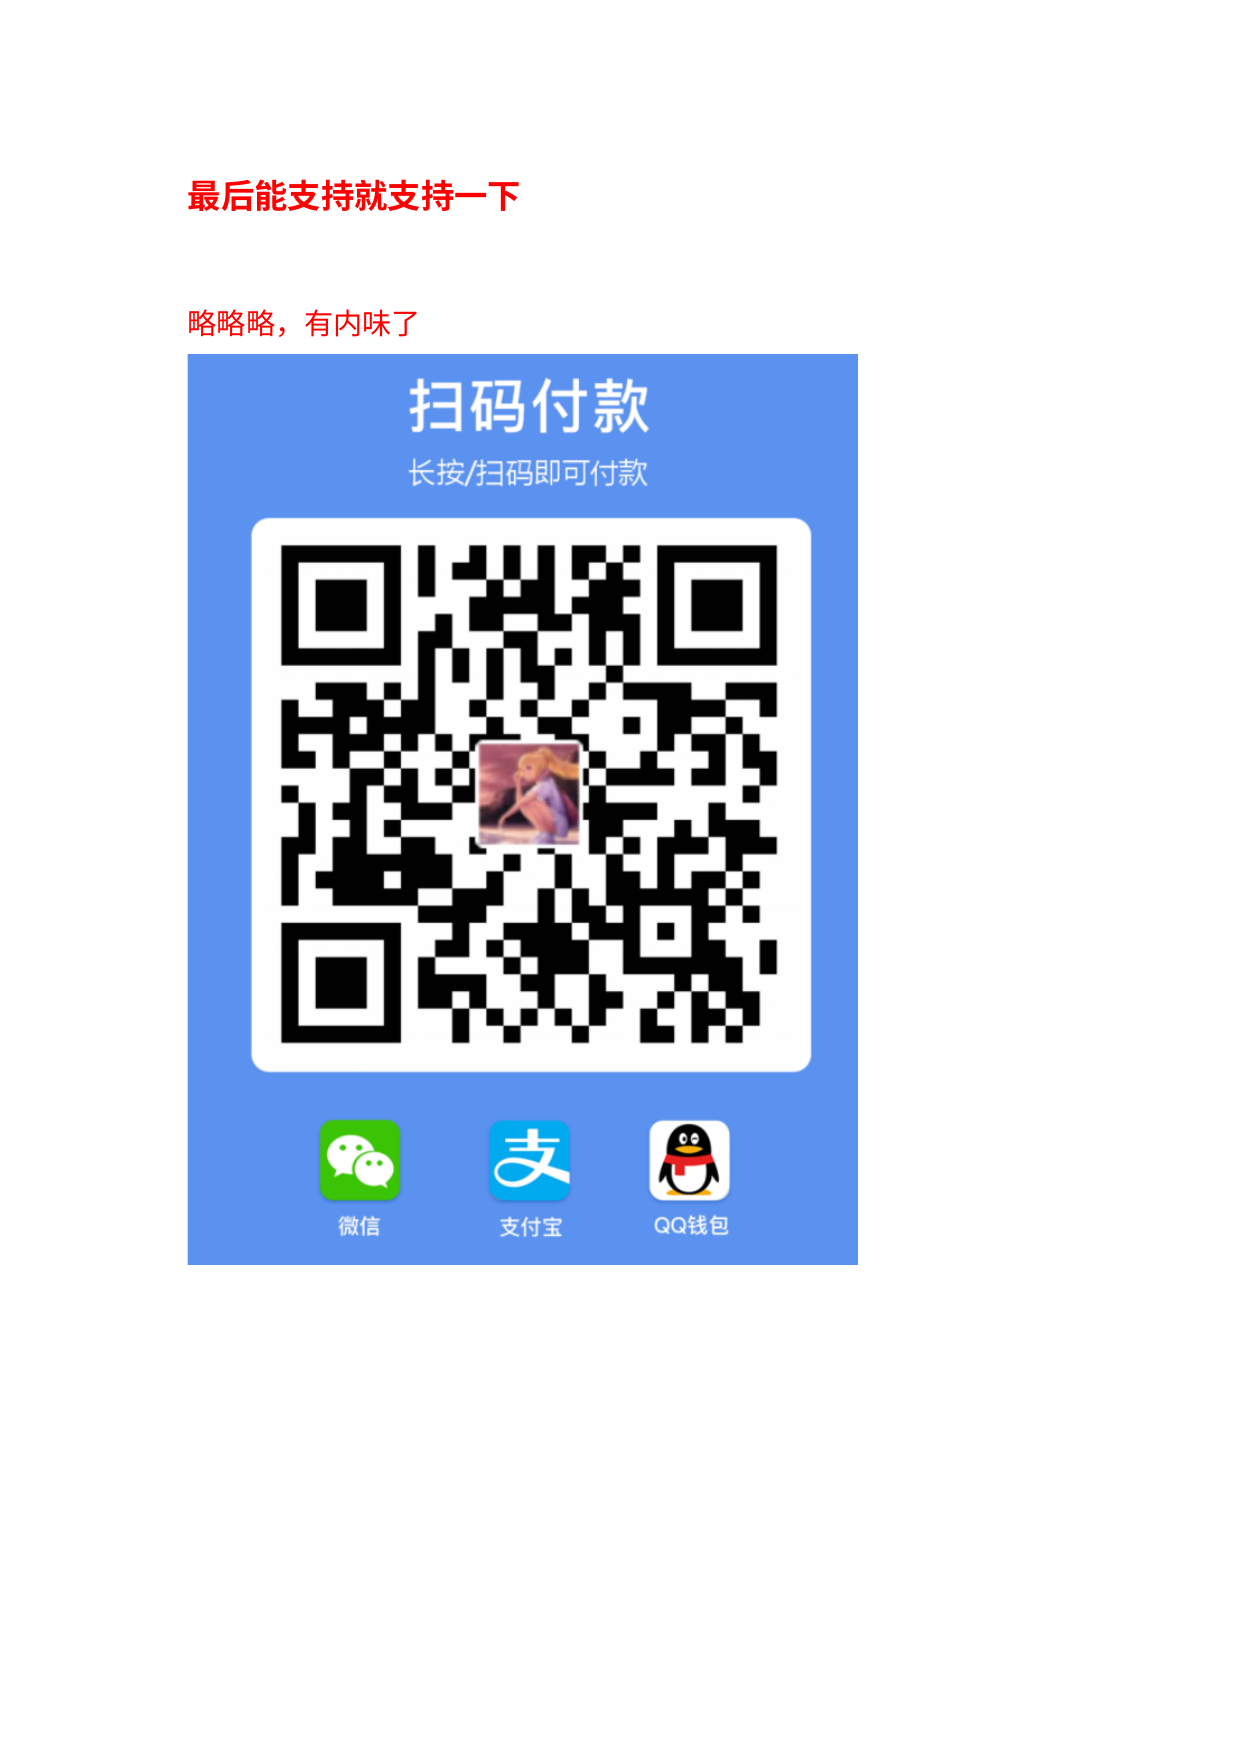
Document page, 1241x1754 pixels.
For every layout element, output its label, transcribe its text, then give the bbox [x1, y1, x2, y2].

text 略略略，有内味了 [187, 289, 1053, 354]
subtitle 最后能支持就支持一下 [187, 162, 1053, 227]
picture [187, 354, 858, 1265]
